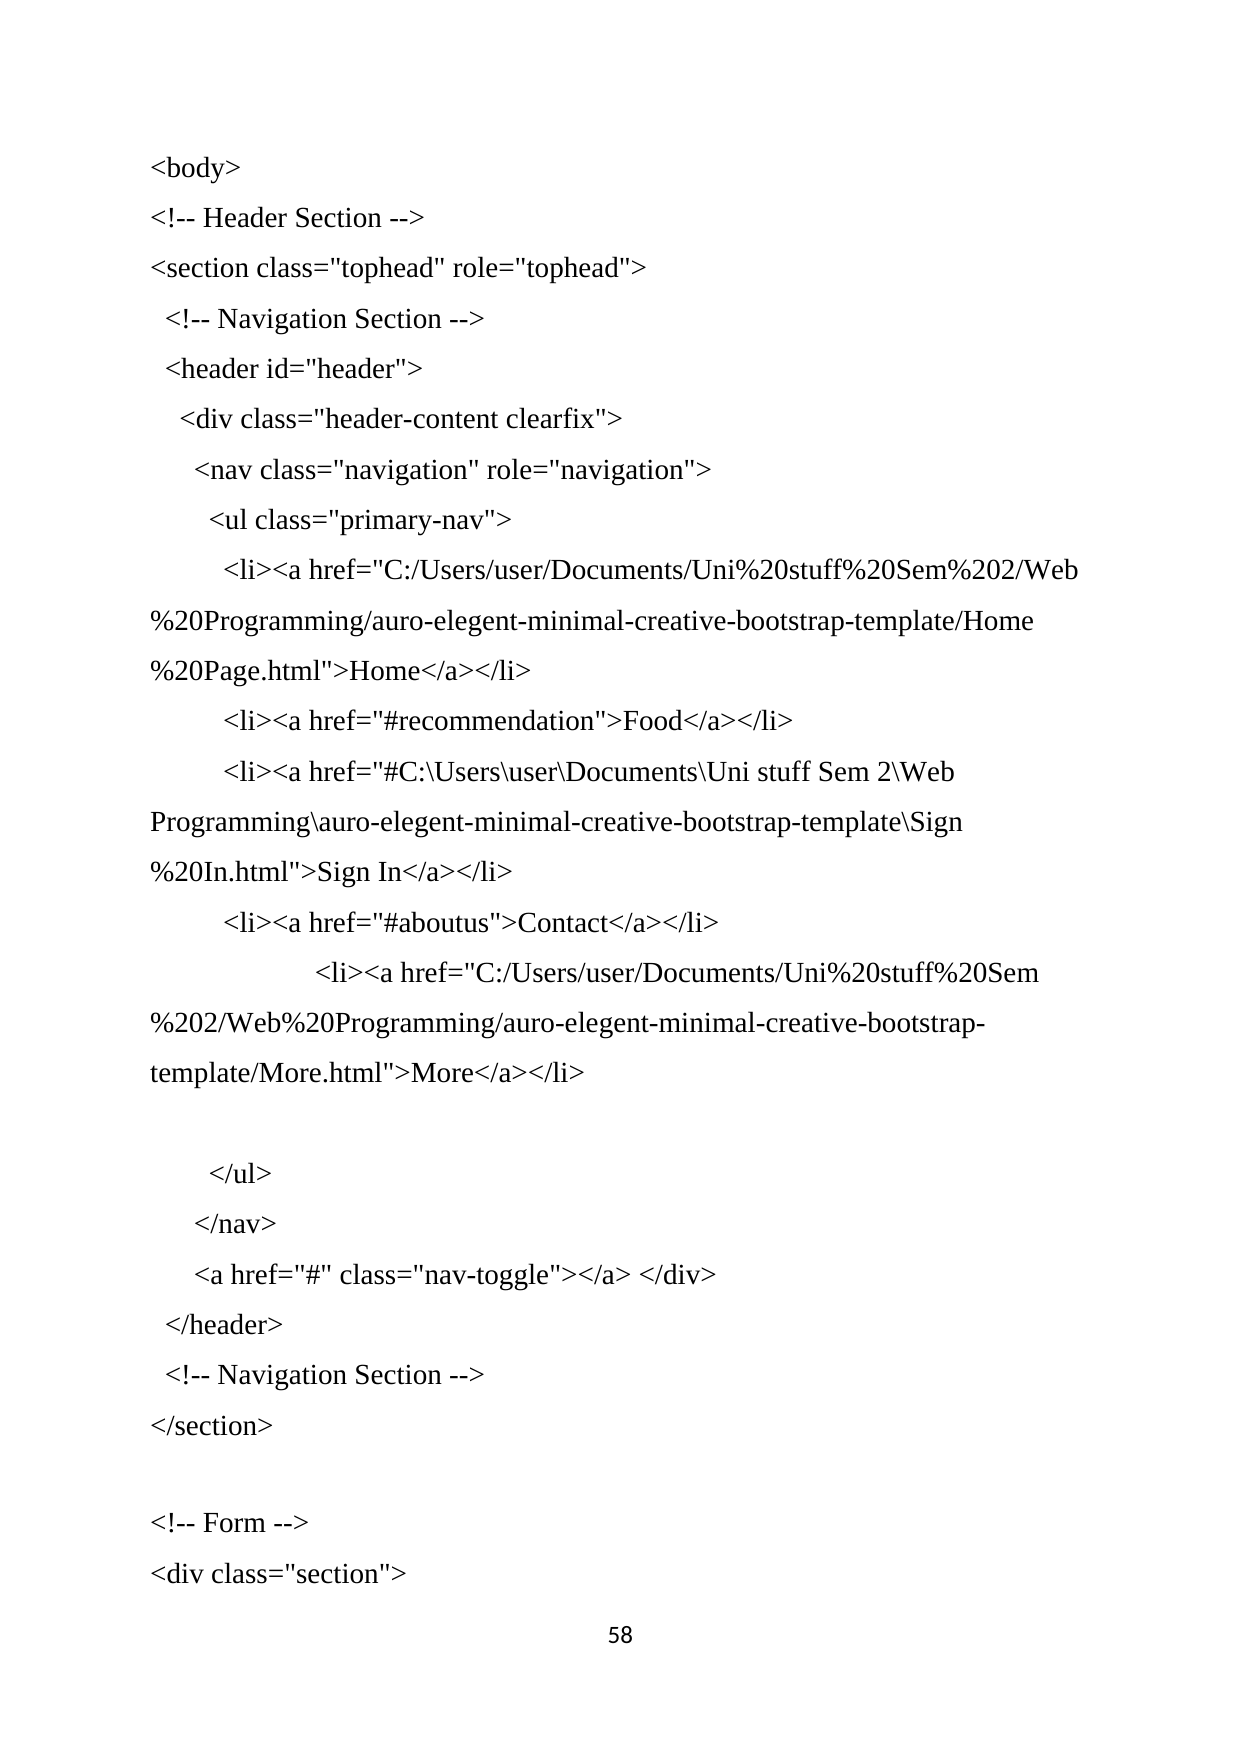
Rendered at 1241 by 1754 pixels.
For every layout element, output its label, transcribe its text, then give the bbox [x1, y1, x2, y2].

text <header id="header"> [150, 351, 1090, 385]
text </header> [150, 1307, 1090, 1341]
text <!-- Navigation Section --> [150, 1357, 1090, 1391]
text <!-- Form --> [150, 1505, 1090, 1539]
text </ul> [150, 1156, 1090, 1190]
text <!-- Navigation Section --> [150, 301, 1090, 334]
text <div class="header-content clearfix"> [150, 402, 1090, 435]
text <nav class="navigation" role="navigation"> [150, 452, 1090, 485]
text <li><a href="#aboutus">Contact</a></li> [150, 905, 1090, 938]
text </nav> [150, 1207, 1090, 1240]
text <li><a href="#C:\Users\user\Documents\Uni stuff Sem 2\Web Programming\auro-elegent-minimal-creative-bootstrap-template\Sign%20In.html">Sign In</a></li> [150, 754, 1090, 888]
text <section class="tophead" role="tophead"> [150, 251, 1090, 284]
text </section> [150, 1408, 1090, 1441]
text <li><a href="C:/Users/user/Documents/Uni%20stuff%20Sem%202/Web%20Programming/auro-elegent-minimal-creative-bootstrap-template/Home%20Page.html">Home</a></li> [150, 552, 1090, 687]
text <li><a href="#recommendation">Food</a></li> [150, 703, 1090, 737]
text <a href="#" class="nav-toggle"></a> </div> [150, 1257, 1090, 1290]
text <ul class="primary-nav"> [150, 502, 1090, 536]
text <body> [150, 150, 1090, 183]
text <li><a href="C:/Users/user/Documents/Uni%20stuff%20Sem%202/Web%20Programming/auro-elegent-minimal-creative-bootstrap-template/More.html">More</a></li> [150, 955, 1090, 1089]
text <!-- Header Section --> [150, 200, 1090, 234]
text <div class="section"> [150, 1556, 1090, 1589]
